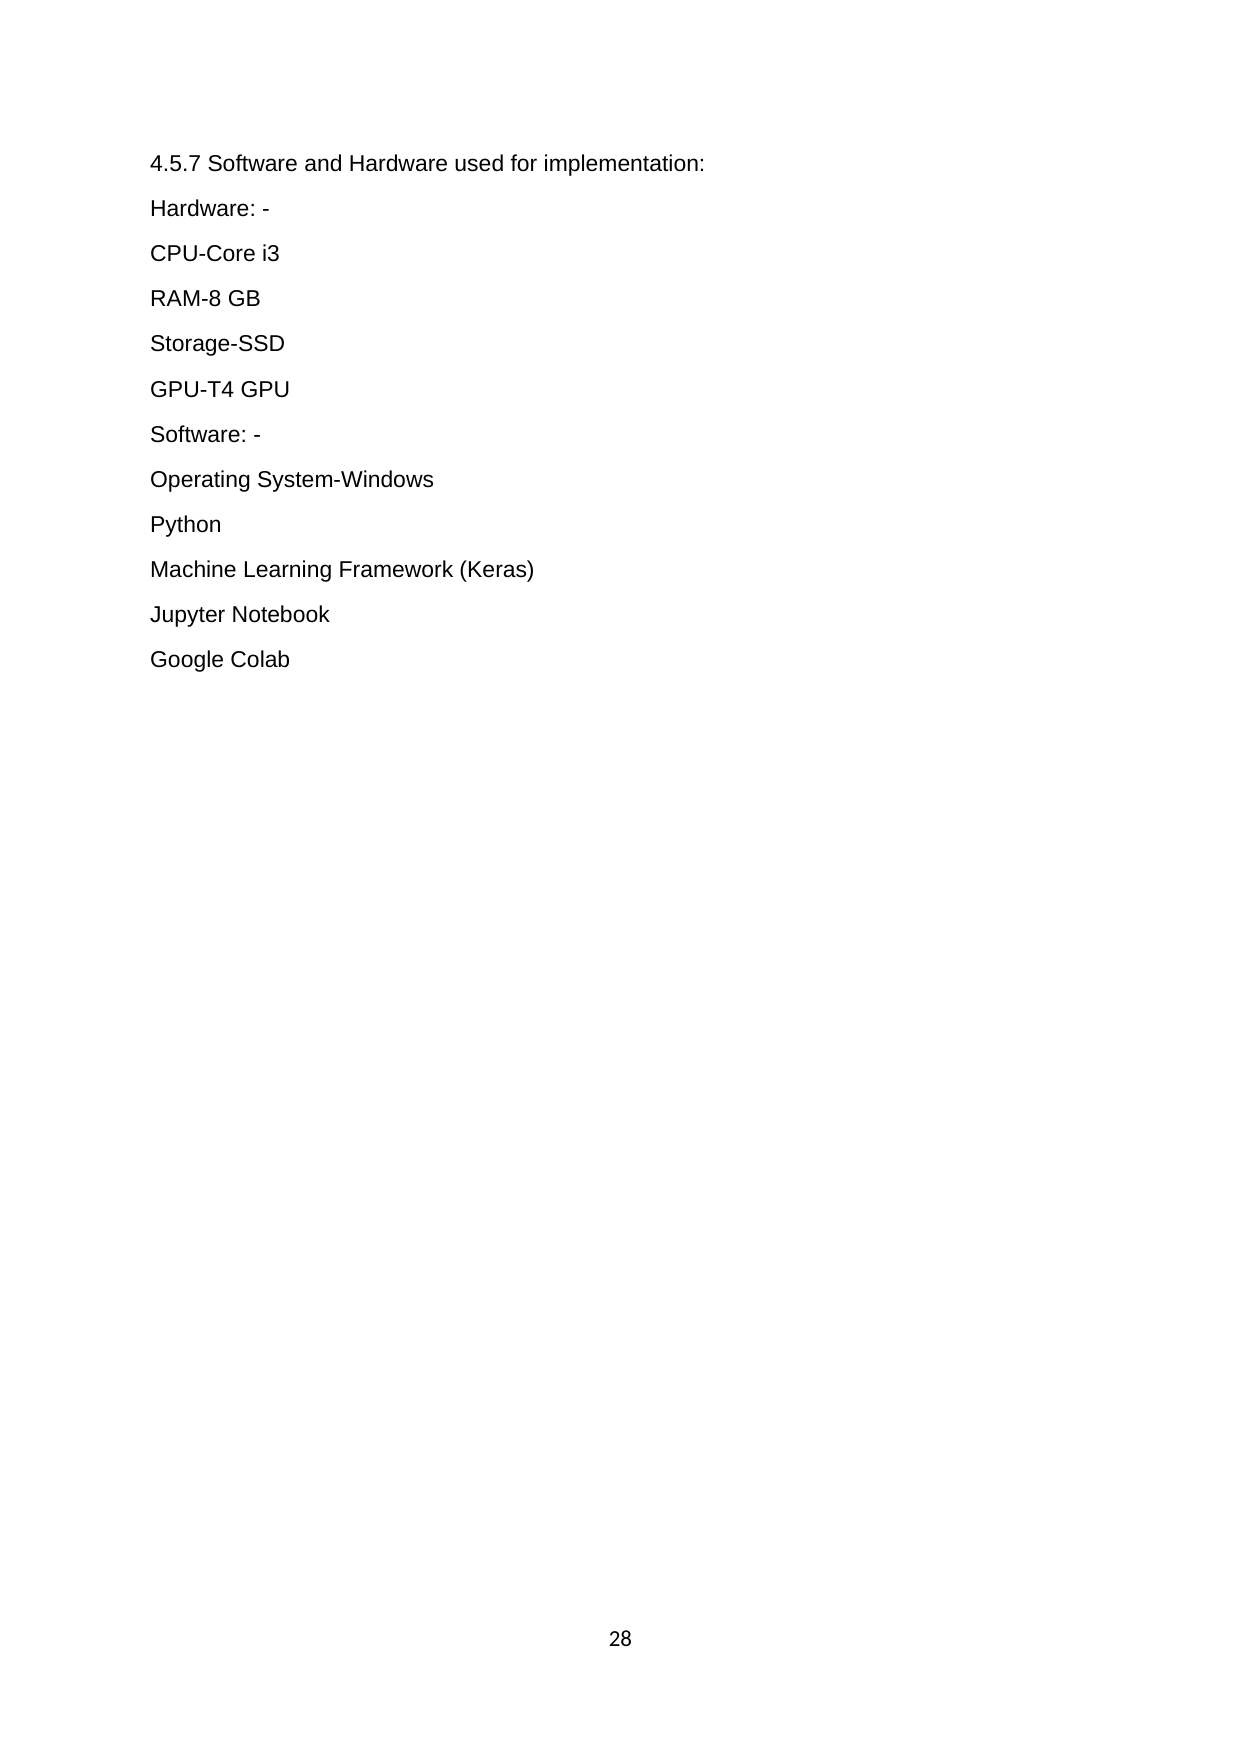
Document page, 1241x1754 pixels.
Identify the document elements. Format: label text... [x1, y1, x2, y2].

text Python [150, 511, 1090, 537]
text Operating System-Windows [150, 466, 1090, 492]
text Storage-SSD [150, 330, 1090, 357]
text 4.5.7 Software and Hardware used for implementation: [150, 150, 1090, 176]
text CPU-Core i3 [150, 240, 1090, 267]
text Hardware: - [150, 195, 1090, 221]
text Machine Learning Framework (Keras) [150, 556, 1090, 582]
text Google Colab [150, 646, 1090, 672]
text Jupyter Notebook [150, 601, 1090, 627]
text Software: - [150, 421, 1090, 447]
text GPU-T4 GPU [150, 376, 1090, 402]
text RAM-8 GB [150, 285, 1090, 312]
